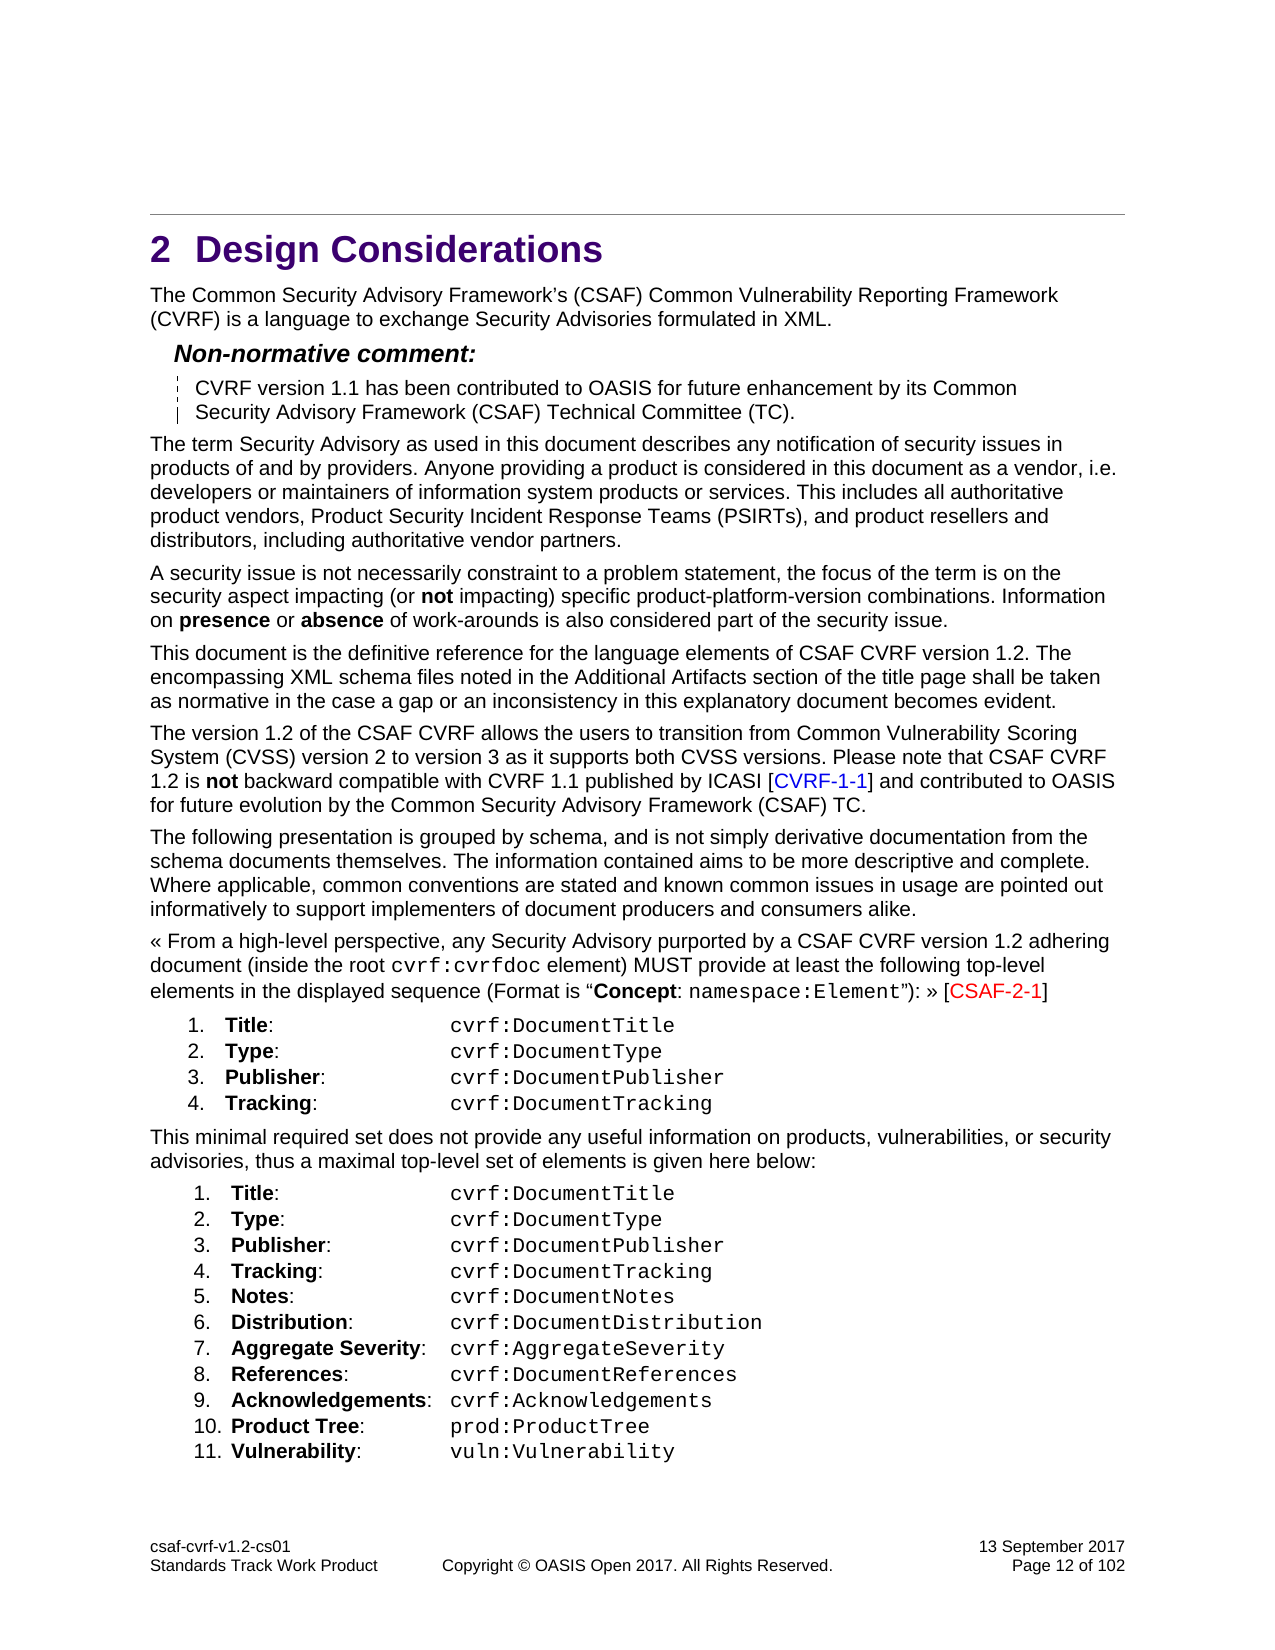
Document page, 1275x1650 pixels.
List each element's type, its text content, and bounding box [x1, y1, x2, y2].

list Aggregate Severity: cvrf:AggregateSeverity [193, 1336, 1125, 1362]
list Tracking: cvrf:DocumentTracking [193, 1258, 1125, 1284]
list Type: cvrf:DocumentType [187, 1039, 1125, 1065]
list References: cvrf:DocumentReferences [193, 1362, 1125, 1388]
list Product Tree: prod:ProductTree [193, 1413, 1125, 1439]
text This minimal required set does not provide any useful information on products, vulnerabilities, or security advisories, thus a maximal top-level set of elements is given here below: [150, 1125, 1125, 1173]
list Publisher: cvrf:DocumentPublisher [193, 1233, 1125, 1258]
text The Common Security Advisory Framework’s (CSAF) Common Vulnerability Reporting Framework (CVRF) is a language to exchange Security Advisories formulated in XML. [150, 283, 1125, 331]
list Acknowledgements: cvrf:Acknowledgements [193, 1388, 1125, 1413]
subtitle Design Considerations [150, 215, 1125, 270]
text CVRF version 1.1 has been contributed to OASIS for future enhancement by its Common Security Advisory Framework (CSAF) Technical Committee (TC). [177, 376, 1080, 424]
list Title: cvrf:DocumentTitle [187, 1013, 1125, 1039]
subtitle Non-normative comment: [174, 339, 1125, 368]
list Distribution: cvrf:DocumentDistribution [193, 1310, 1125, 1336]
text The version 1.2 of the CSAF CVRF allows the users to transition from Common Vulnerability Scoring System (CVSS) version 2 to version 3 as it supports both CVSS versions. Please note that CSAF CVRF 1.2 is not backward compatible with CVRF 1.1 published by ICASI [CVRF-1-1] and contributed to OASIS for future evolution by the Common Security Advisory Framework (CSAF) TC. [150, 721, 1125, 817]
text The term Security Advisory as used in this document describes any notification of security issues in products of and by providers. Anyone providing a product is considered in this document as a vendor, i.e. developers or maintainers of information system products or services. This includes all authoritative product vendors, Product Security Incident Response Teams (PSIRTs), and product resellers and distributors, including authoritative vendor partners. [150, 432, 1125, 552]
list Tracking: cvrf:DocumentTracking [187, 1091, 1125, 1116]
list Vulnerability: vuln:Vulnerability [193, 1439, 1125, 1465]
list Title: cvrf:DocumentTitle [193, 1181, 1125, 1207]
text The following presentation is grouped by schema, and is not simply derivative documentation from the schema documents themselves. The information contained aims to be more descriptive and complete. Where applicable, common conventions are stated and known common issues in usage are pointed out informatively to support implementers of document producers and consumers alike. [150, 825, 1125, 921]
list Publisher: cvrf:DocumentPublisher [187, 1065, 1125, 1091]
list Notes: cvrf:DocumentNotes [193, 1284, 1125, 1310]
text A security issue is not necessarily constraint to a problem statement, the focus of the term is on the security aspect impacting (or not impacting) specific product-platform-version combinations. Information on presence or absence of work-arounds is also considered part of the security issue. [150, 560, 1125, 632]
text This document is the definitive reference for the language elements of CSAF CVRF version 1.2. The encompassing XML schema files noted in the Additional Artifacts section of the title page shall be taken as normative in the case a gap or an inconsistency in this explanatory document becomes evident. [150, 641, 1125, 712]
text « From a high-level perspective, any Security Advisory purported by a CSAF CVRF version 1.2 adhering document (inside the root cvrf:cvrfdoc element) MUST provide at least the following top-level elements in the displayed sequence (Format is “Concept: namespace:Element”): » [CSAF-2-1] [150, 929, 1125, 1005]
list Type: cvrf:DocumentType [193, 1207, 1125, 1233]
